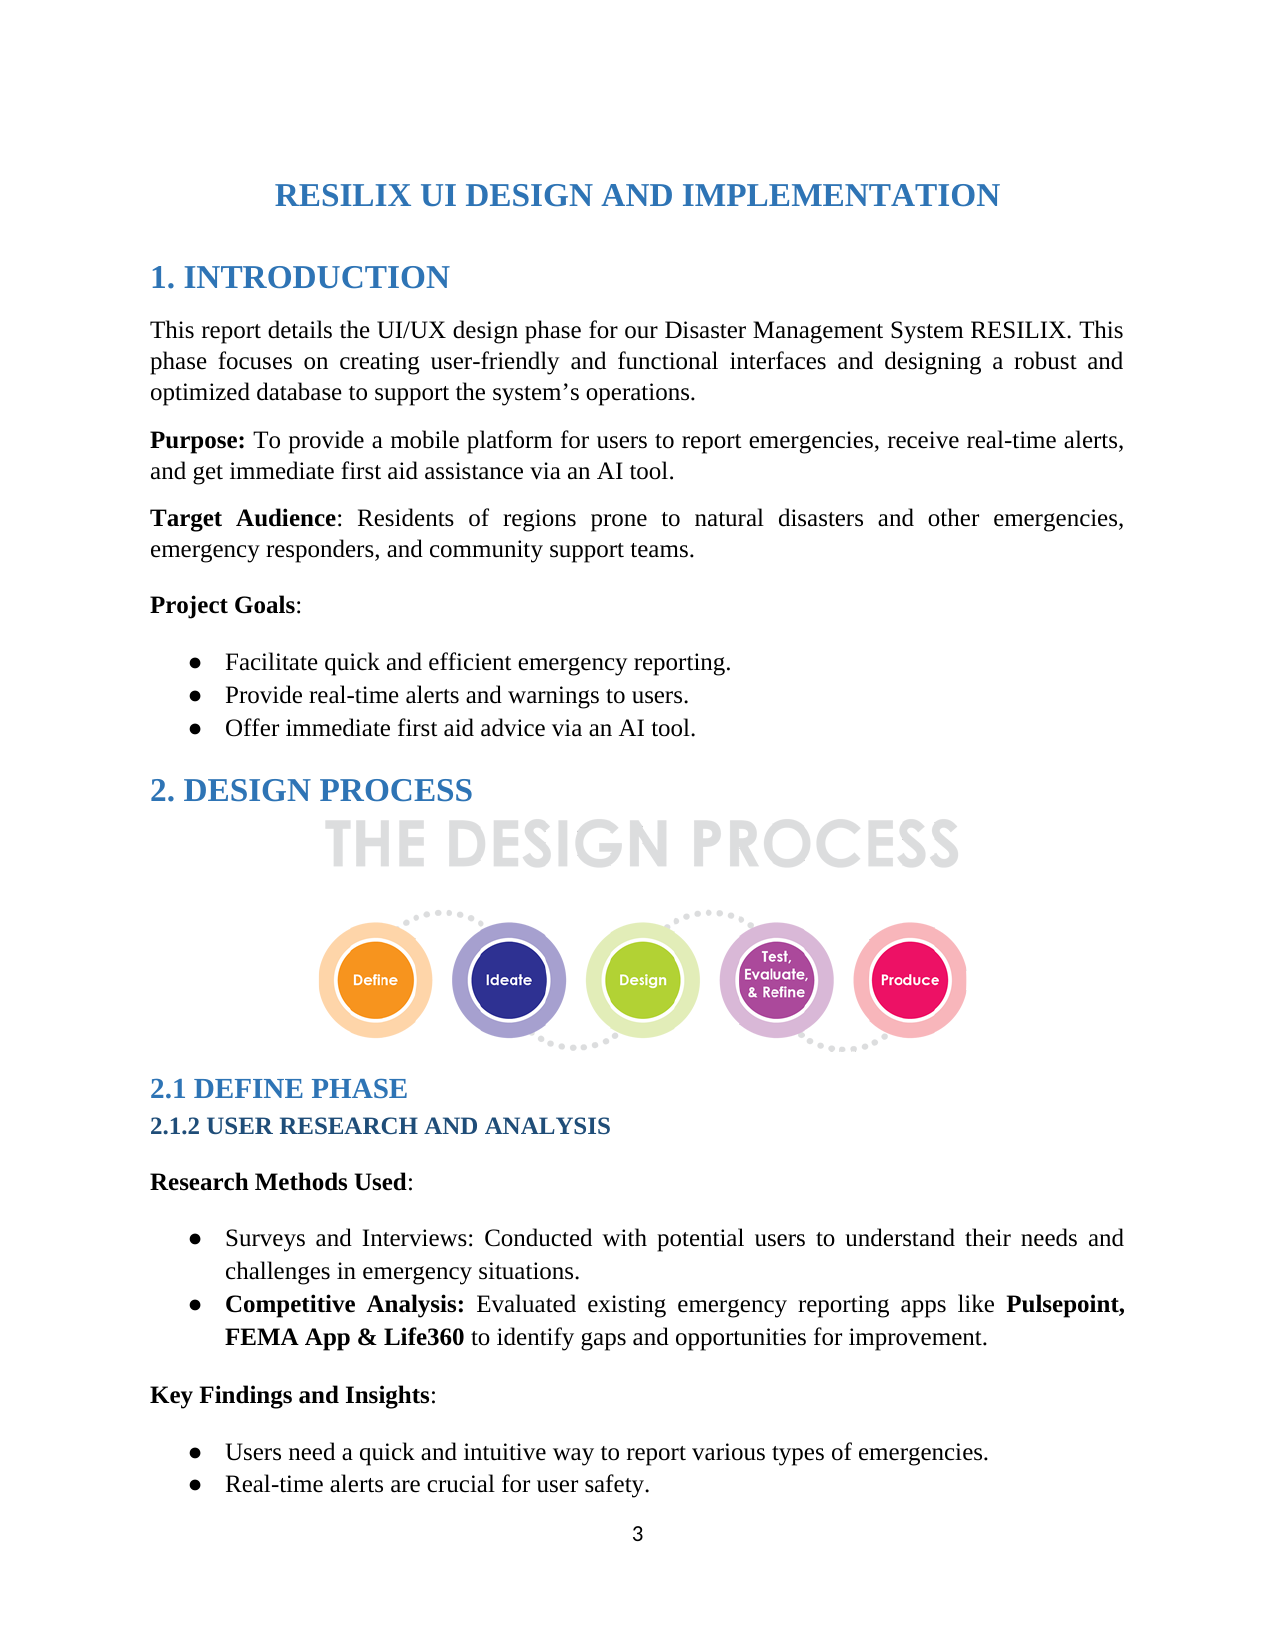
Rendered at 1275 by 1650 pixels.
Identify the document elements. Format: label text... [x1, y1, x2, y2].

text Target Audience: Residents of regions prone to natural disasters and other emergencies, emergency responders, and community support teams. [150, 503, 1125, 563]
list Offer immediate first aid advice via an AI tool. [187, 713, 1125, 741]
subtitle 2.1.2 USER RESEARCH AND ANALYSIS [150, 1111, 1125, 1140]
picture [318, 812, 967, 1052]
text Purpose: To provide a mobile platform for users to report emergencies, receive real-time alerts, and get immediate first aid assistance via an AI tool. [150, 425, 1125, 484]
text Key Findings and Insights: [150, 1381, 1125, 1409]
text Project Goals: [150, 591, 1125, 619]
list Real-time alerts are crucial for user safety. [187, 1469, 1125, 1498]
text This report details the UI/UX design phase for our Disaster Management System RESILIX. This phase focuses on creating user-friendly and functional interfaces and designing a robust and optimized database to support the system’s operations. [150, 315, 1125, 406]
list Competitive Analysis: Evaluated existing emergency reporting apps like Pulsepoint, FEMA App & Life360 to identify gaps and opportunities for improvement. [187, 1289, 1125, 1351]
list Provide real-time alerts and warnings to users. [187, 680, 1125, 708]
subtitle RESILIX UI DESIGN AND IMPLEMENTATION [150, 175, 1125, 213]
subtitle 1. INTRODUCTION [150, 257, 1125, 296]
list Users need a quick and intuitive way to report various types of emergencies. [187, 1437, 1125, 1465]
list Surveys and Interviews: Conducted with potential users to understand their needs and challenges in emergency situations. [187, 1223, 1125, 1285]
subtitle 2. DESIGN PROCESS [150, 771, 1125, 809]
subtitle 2.1 DEFINE PHASE [150, 1071, 1125, 1104]
list Facilitate quick and efficient emergency reporting. [187, 647, 1125, 675]
text Research Methods Used: [150, 1167, 1125, 1196]
